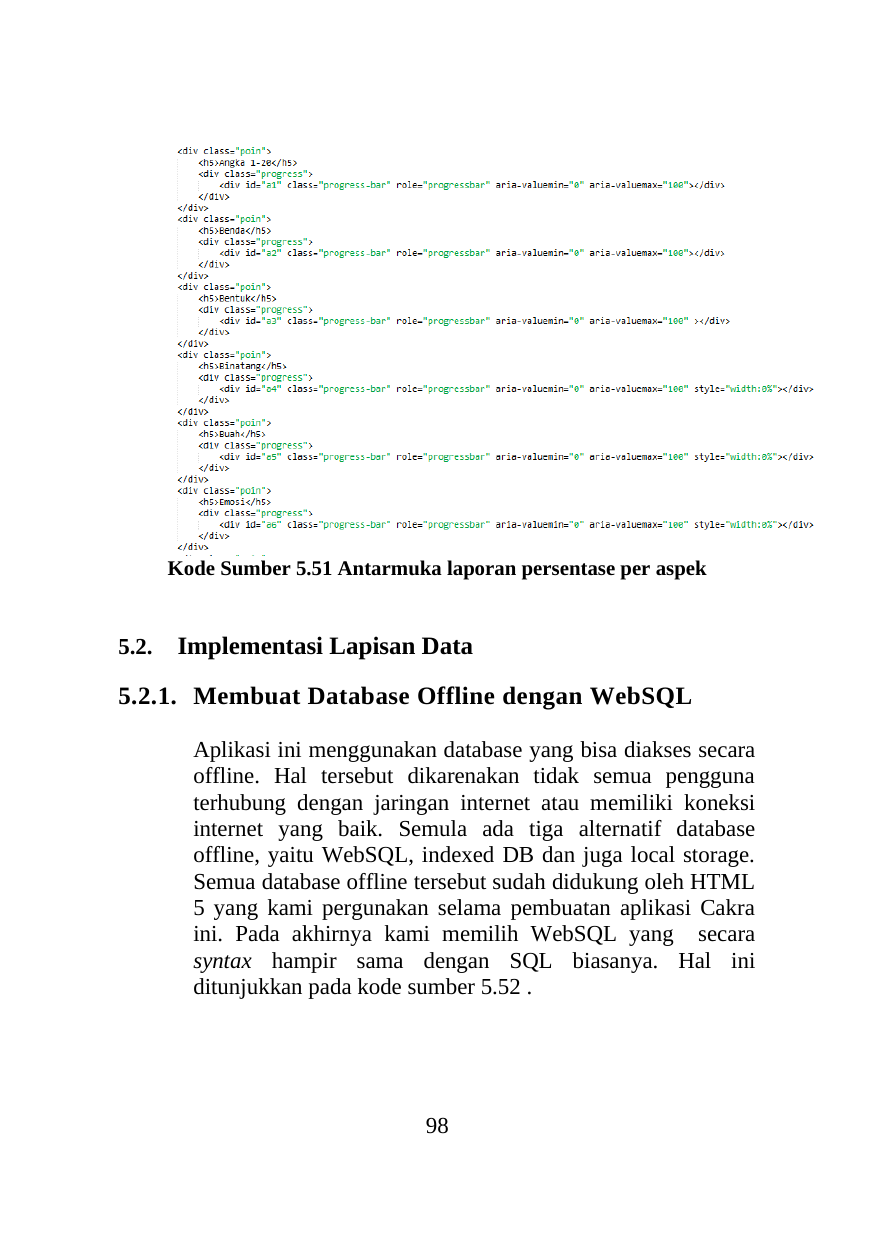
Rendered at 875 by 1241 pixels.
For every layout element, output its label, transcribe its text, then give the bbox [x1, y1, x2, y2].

picture [177, 147, 816, 556]
subtitle Membuat Database Offline dengan WebSQL [118, 681, 756, 709]
text Aplikasi ini menggunakan database yang bisa diakses secara offline. Hal tersebut dikarenakan tidak semua pengguna terhubung dengan jaringan internet atau memiliki koneksi internet yang baik. Semula ada tiga alternatif database offline, yaitu WebSQL, indexed DB dan juga local storage. Semua database offline tersebut sudah didukung oleh HTML 5 yang kami pergunakan selama pembuatan aplikasi Cakra ini. Pada akhirnya kami memilih WebSQL yang secara syntax hampir sama dengan SQL biasanya. Hal ini ditunjukkan pada kode sumber 5.52 . [193, 736, 756, 999]
subtitle Implementasi Lapisan Data [118, 631, 756, 660]
text Kode Sumber 5.51 Antarmuka laporan persentase per aspek [118, 556, 756, 580]
